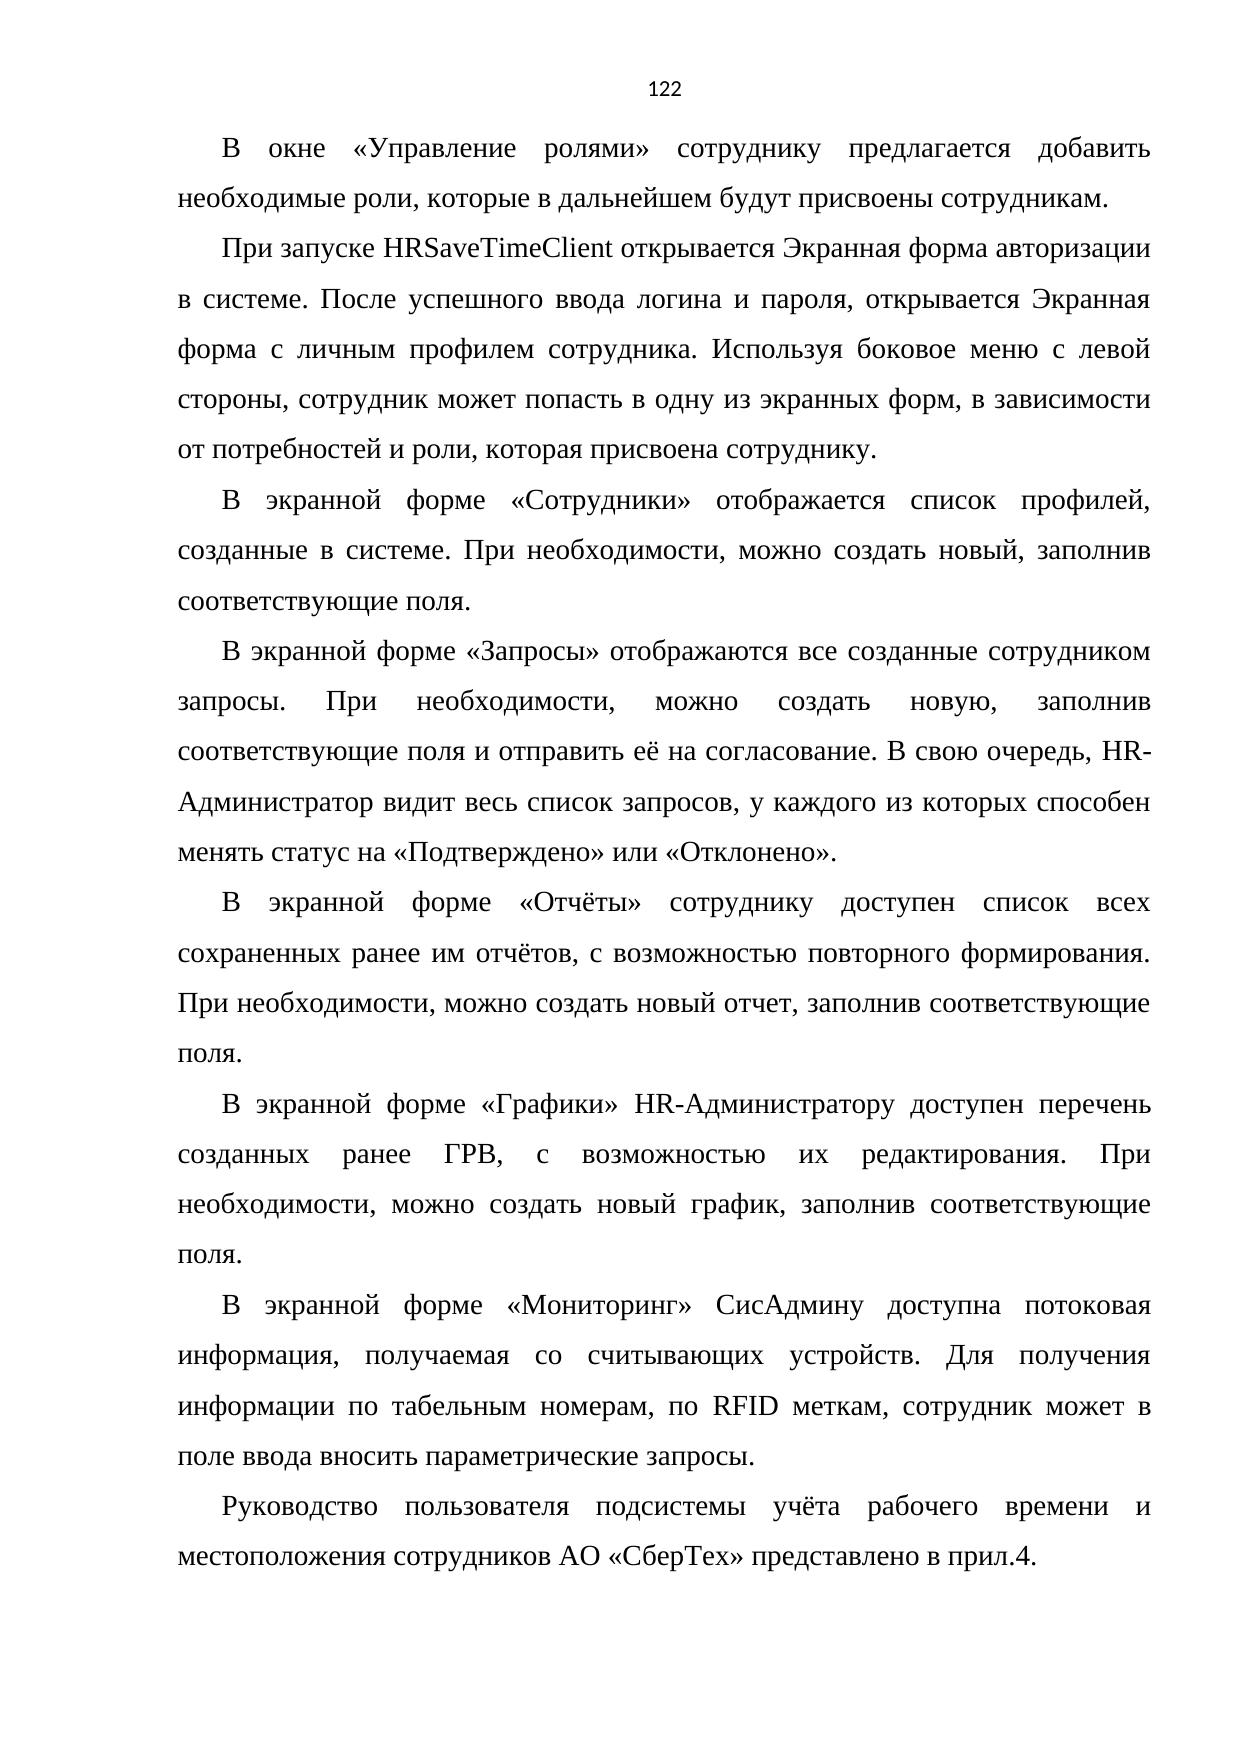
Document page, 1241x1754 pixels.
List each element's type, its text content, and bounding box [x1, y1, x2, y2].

text В экранной форме «Графики» HR-Администратору доступен перечень созданных ранее ГРВ, с возможностью их редактирования. При необходимости, можно создать новый график, заполнив соответствующие поля. [177, 1086, 1152, 1270]
text В экранной форме «Отчёты» сотруднику доступен список всех сохраненных ранее им отчётов, с возможностью повторного формирования. При необходимости, можно создать новый отчет, заполнив соответствующие поля. [177, 884, 1152, 1069]
text В экранной форме «Сотрудники» отображается список профилей, созданные в системе. При необходимости, можно создать новый, заполнив соответствующие поля. [177, 482, 1152, 616]
text При запуске HRSaveTimeClient открывается Экранная форма авторизации в системе. После успешного ввода логина и пароля, открывается Экранная форма с личным профилем сотрудника. Используя боковое меню с левой стороны, сотрудник может попасть в одну из экранных форм, в зависимости от потребностей и роли, которая присвоена сотруднику. [177, 230, 1152, 465]
text Руководство пользователя подсистемы учёта рабочего времени и местоположения сотрудников АО «СберТех» представлено в прил.4. [177, 1488, 1152, 1572]
text В экранной форме «Мониторинг» СисАдмину доступна потоковая информация, получаемая со считывающих устройств. Для получения информации по табельным номерам, по RFID меткам, сотрудник может в поле ввода вносить параметрические запросы. [177, 1287, 1152, 1471]
text В экранной форме «Запросы» отображаются все созданные сотрудником запросы. При необходимости, можно создать новую, заполнив соответствующие поля и отправить её на согласование. В свою очередь, HR-Администратор видит весь список запросов, у каждого из которых способен менять статус на «Подтверждено» или «Отклонено». [177, 633, 1152, 868]
text В окне «Управление ролями» сотруднику предлагается добавить необходимые роли, которые в дальнейшем будут присвоены сотрудникам. [177, 130, 1152, 214]
